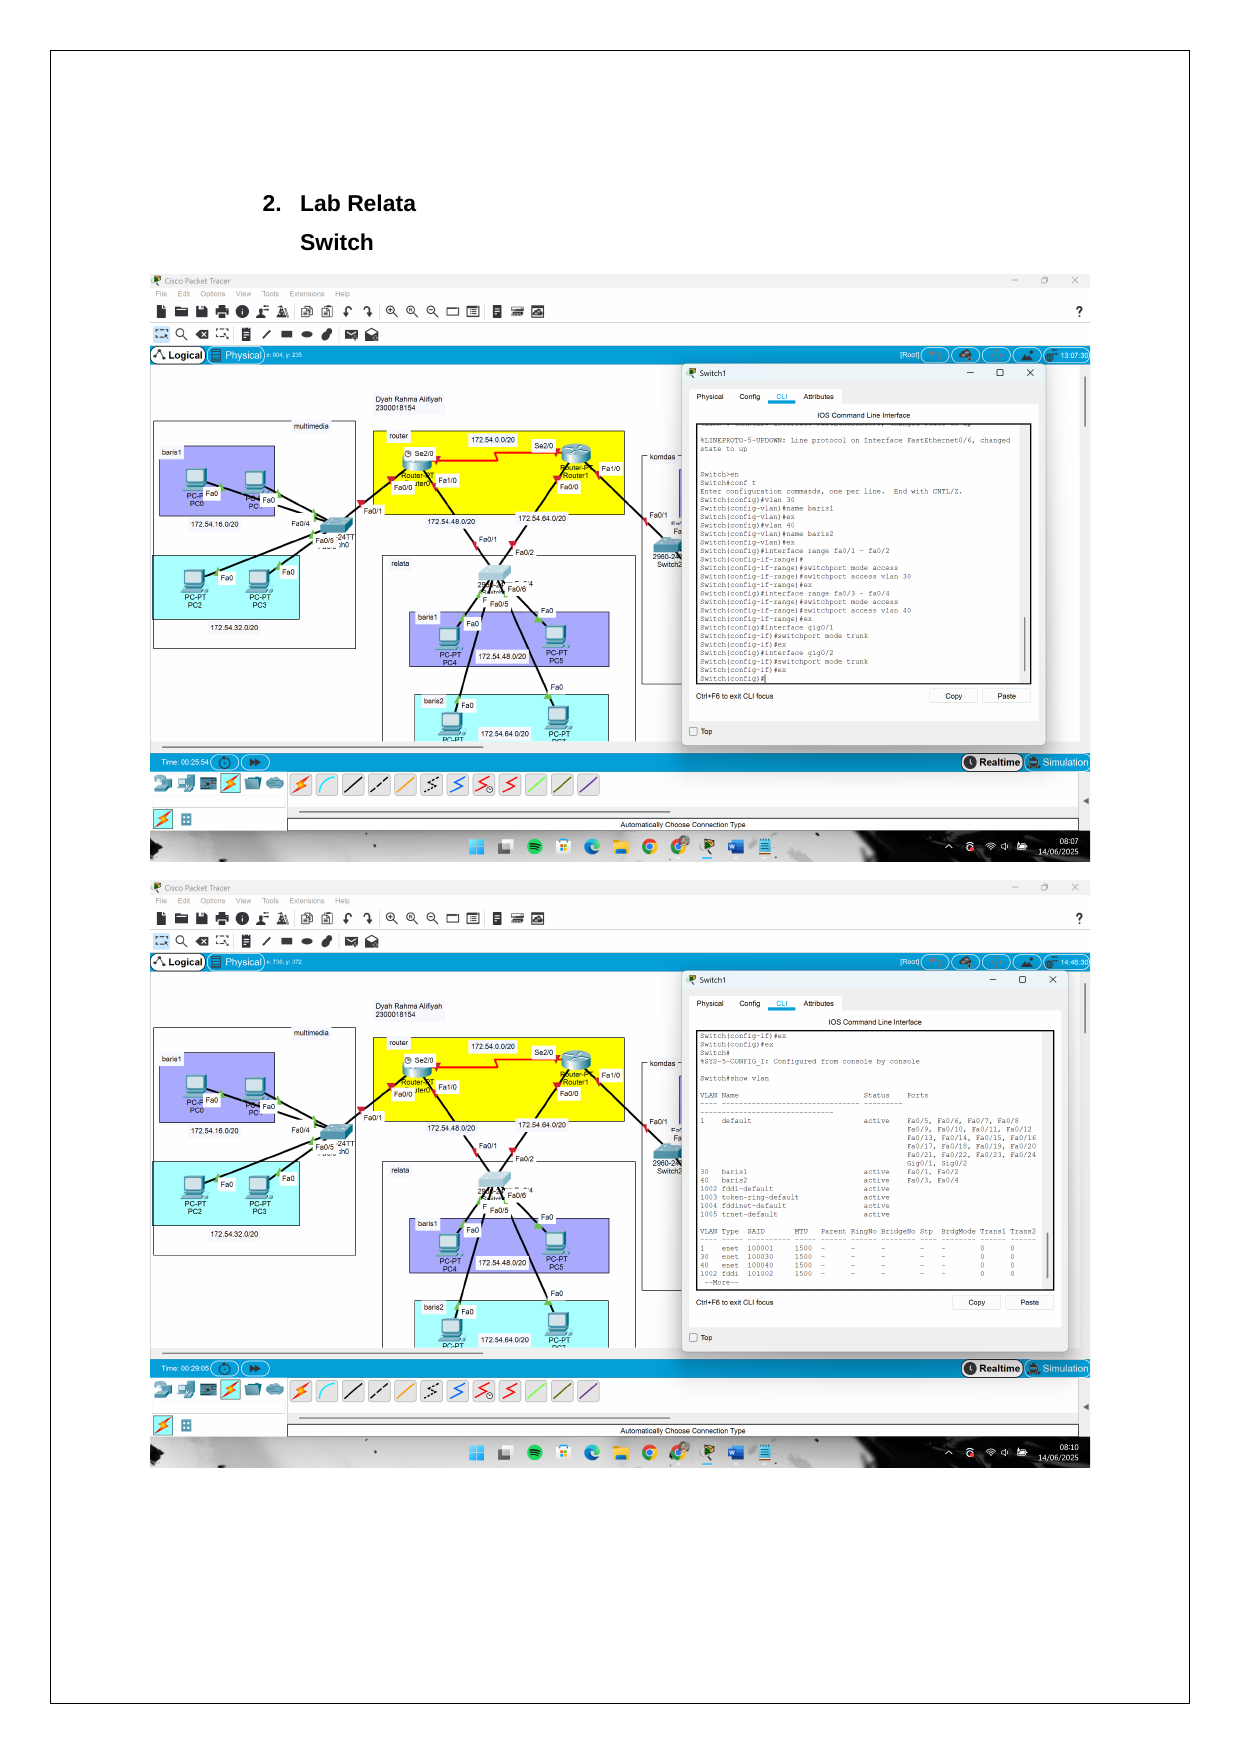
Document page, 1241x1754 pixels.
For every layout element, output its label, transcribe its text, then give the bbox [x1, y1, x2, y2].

picture [1028, 757, 1039, 767]
list Lab Relata [262, 189, 1090, 216]
picture [1045, 354, 1053, 362]
picture [150, 880, 1091, 1468]
list Switch [300, 229, 1090, 255]
picture [1028, 1364, 1039, 1373]
picture [150, 274, 1091, 862]
